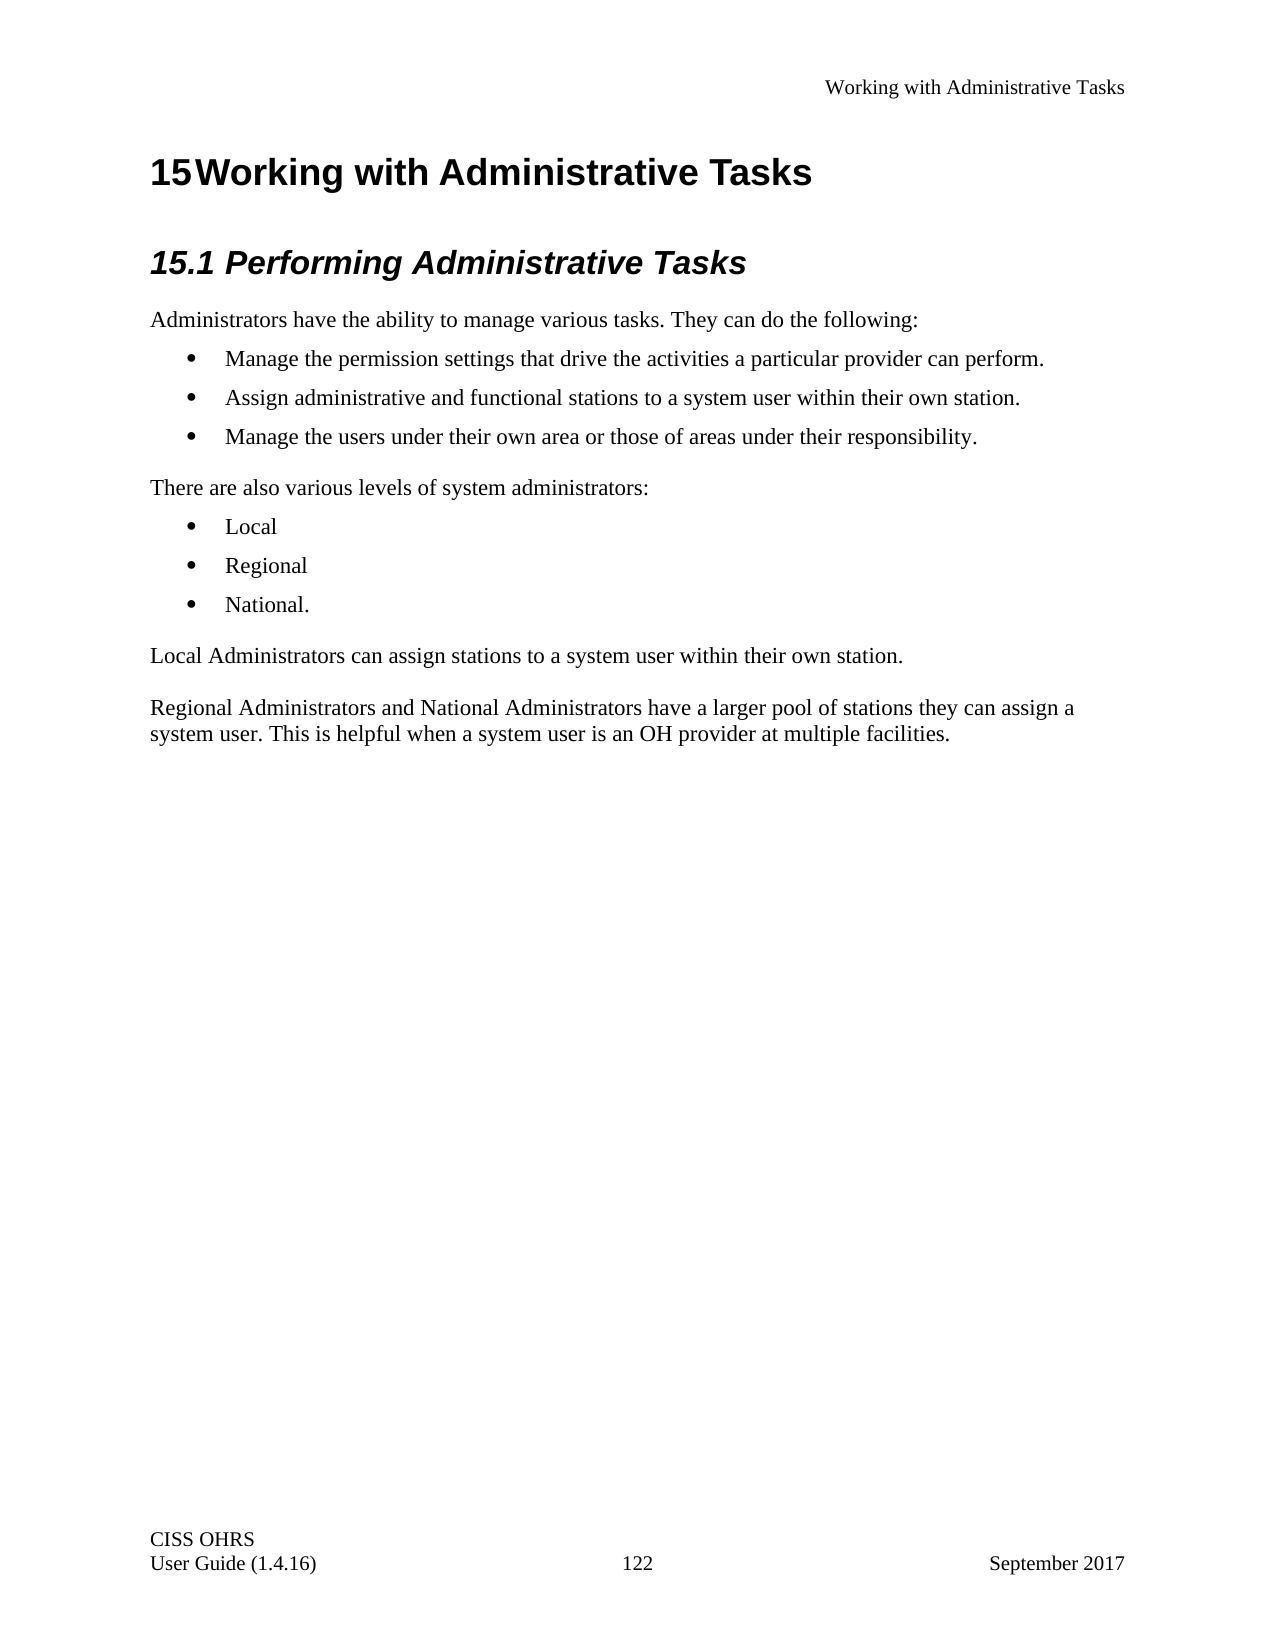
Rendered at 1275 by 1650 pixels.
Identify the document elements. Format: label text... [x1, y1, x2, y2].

text There are also various levels of system administrators: [150, 474, 1125, 501]
text Administrators have the ability to manage various tasks. They can do the following: [150, 307, 1125, 333]
subtitle Performing Administrative Tasks [150, 243, 1125, 282]
list Manage the permission settings that drive the activities a particular provider can perform. [187, 345, 1125, 372]
subtitle Working with Administrative Tasks [150, 150, 1125, 193]
list Local [187, 513, 1125, 540]
text Local Administrators can assign stations to a system user within their own station. [150, 642, 1125, 669]
list Regional [187, 552, 1125, 578]
text Regional Administrators and National Administrators have a larger pool of stations they can assign a system user. This is helpful when a system user is an OH provider at multiple facilities. [150, 694, 1125, 746]
list Assign administrative and functional stations to a system user within their own station. [187, 384, 1125, 411]
list Manage the users under their own area or those of areas under their responsibility. [187, 423, 1125, 449]
list National. [187, 591, 1125, 617]
